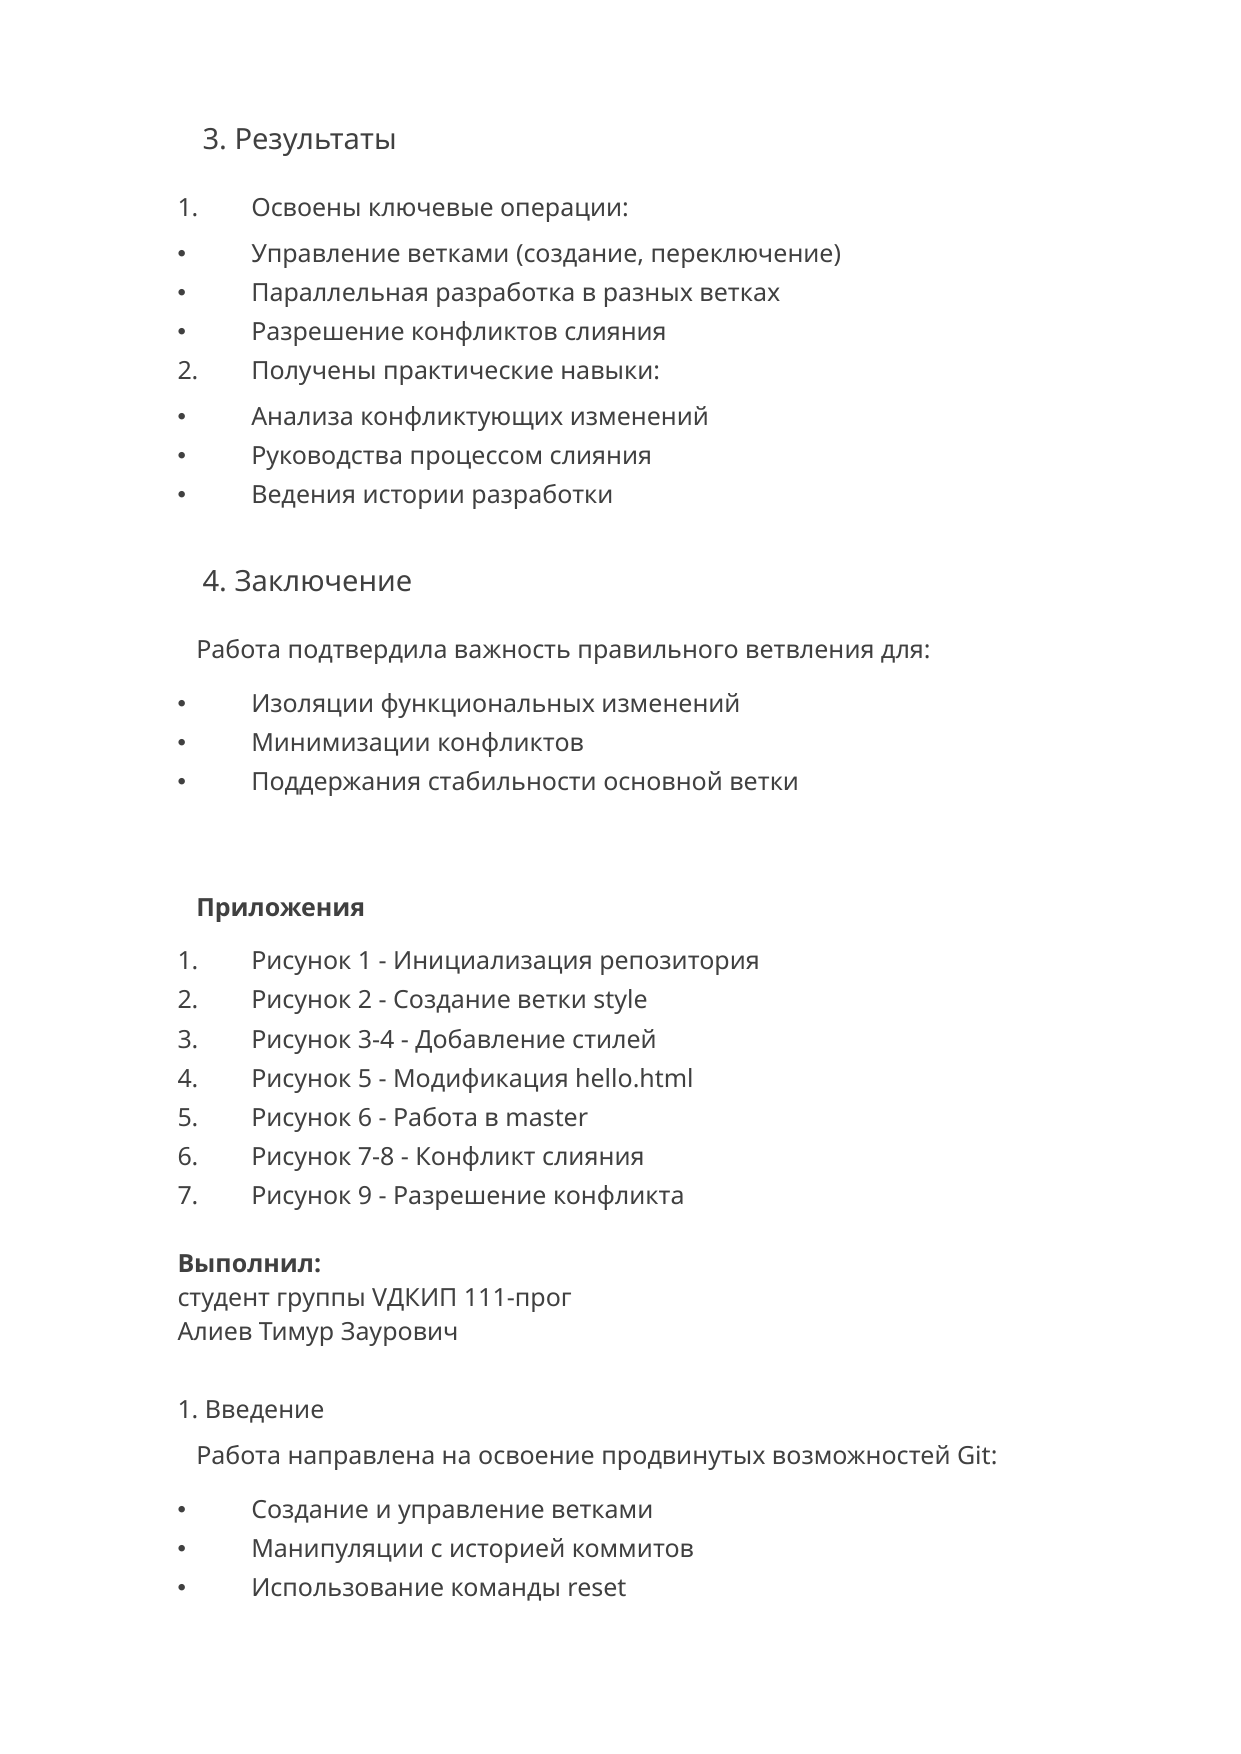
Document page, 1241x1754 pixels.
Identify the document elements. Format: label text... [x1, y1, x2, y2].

list Параллельная разработка в разных ветках [177, 275, 1152, 309]
list Анализа конфликтующих изменений [177, 398, 1152, 432]
list Минимизации конфликтов [177, 725, 1152, 759]
list Создание и управление ветками [177, 1492, 1152, 1526]
list Манипуляции с историей коммитов [177, 1531, 1152, 1565]
subtitle 1. Введение [177, 1391, 1152, 1426]
list Ведения истории разработки [177, 477, 1152, 511]
list Изоляции функциональных изменений [177, 686, 1152, 719]
list Получены практические навыки: [177, 353, 1152, 387]
list Рисунок 9 - Разрешение конфликта [177, 1178, 1152, 1212]
text Работа подтвердила важность правильного ветвления для: [196, 632, 1152, 666]
list Рисунок 3-4 - Добавление стилей [177, 1021, 1152, 1055]
list Рисунок 5 - Модификация hello.html [177, 1061, 1152, 1094]
list Управление ветками (создание, переключение) [177, 236, 1152, 269]
subtitle 4. Заключение [202, 560, 1152, 599]
text Приложения [196, 889, 1152, 923]
list Рисунок 6 - Работа в master [177, 1100, 1152, 1134]
list Освоены ключевые операции: [177, 190, 1152, 224]
list Поддержания стабильности основной ветки [177, 764, 1152, 798]
list Руководства процессом слияния [177, 438, 1152, 472]
list Разрешение конфликтов слияния [177, 314, 1152, 348]
list Рисунок 7-8 - Конфликт слияния [177, 1139, 1152, 1173]
list Использование команды reset [177, 1570, 1152, 1604]
text Выполнил: студент группы VДКИП 111-прог Алиев Тимур Заурович [177, 1246, 1152, 1348]
subtitle 3. Результаты [202, 118, 1152, 158]
text Работа направлена на освоение продвинутых возможностей Git: [196, 1438, 1152, 1472]
list Рисунок 1 - Инициализация репозитория [177, 943, 1152, 977]
list Рисунок 2 - Создание ветки style [177, 982, 1152, 1016]
